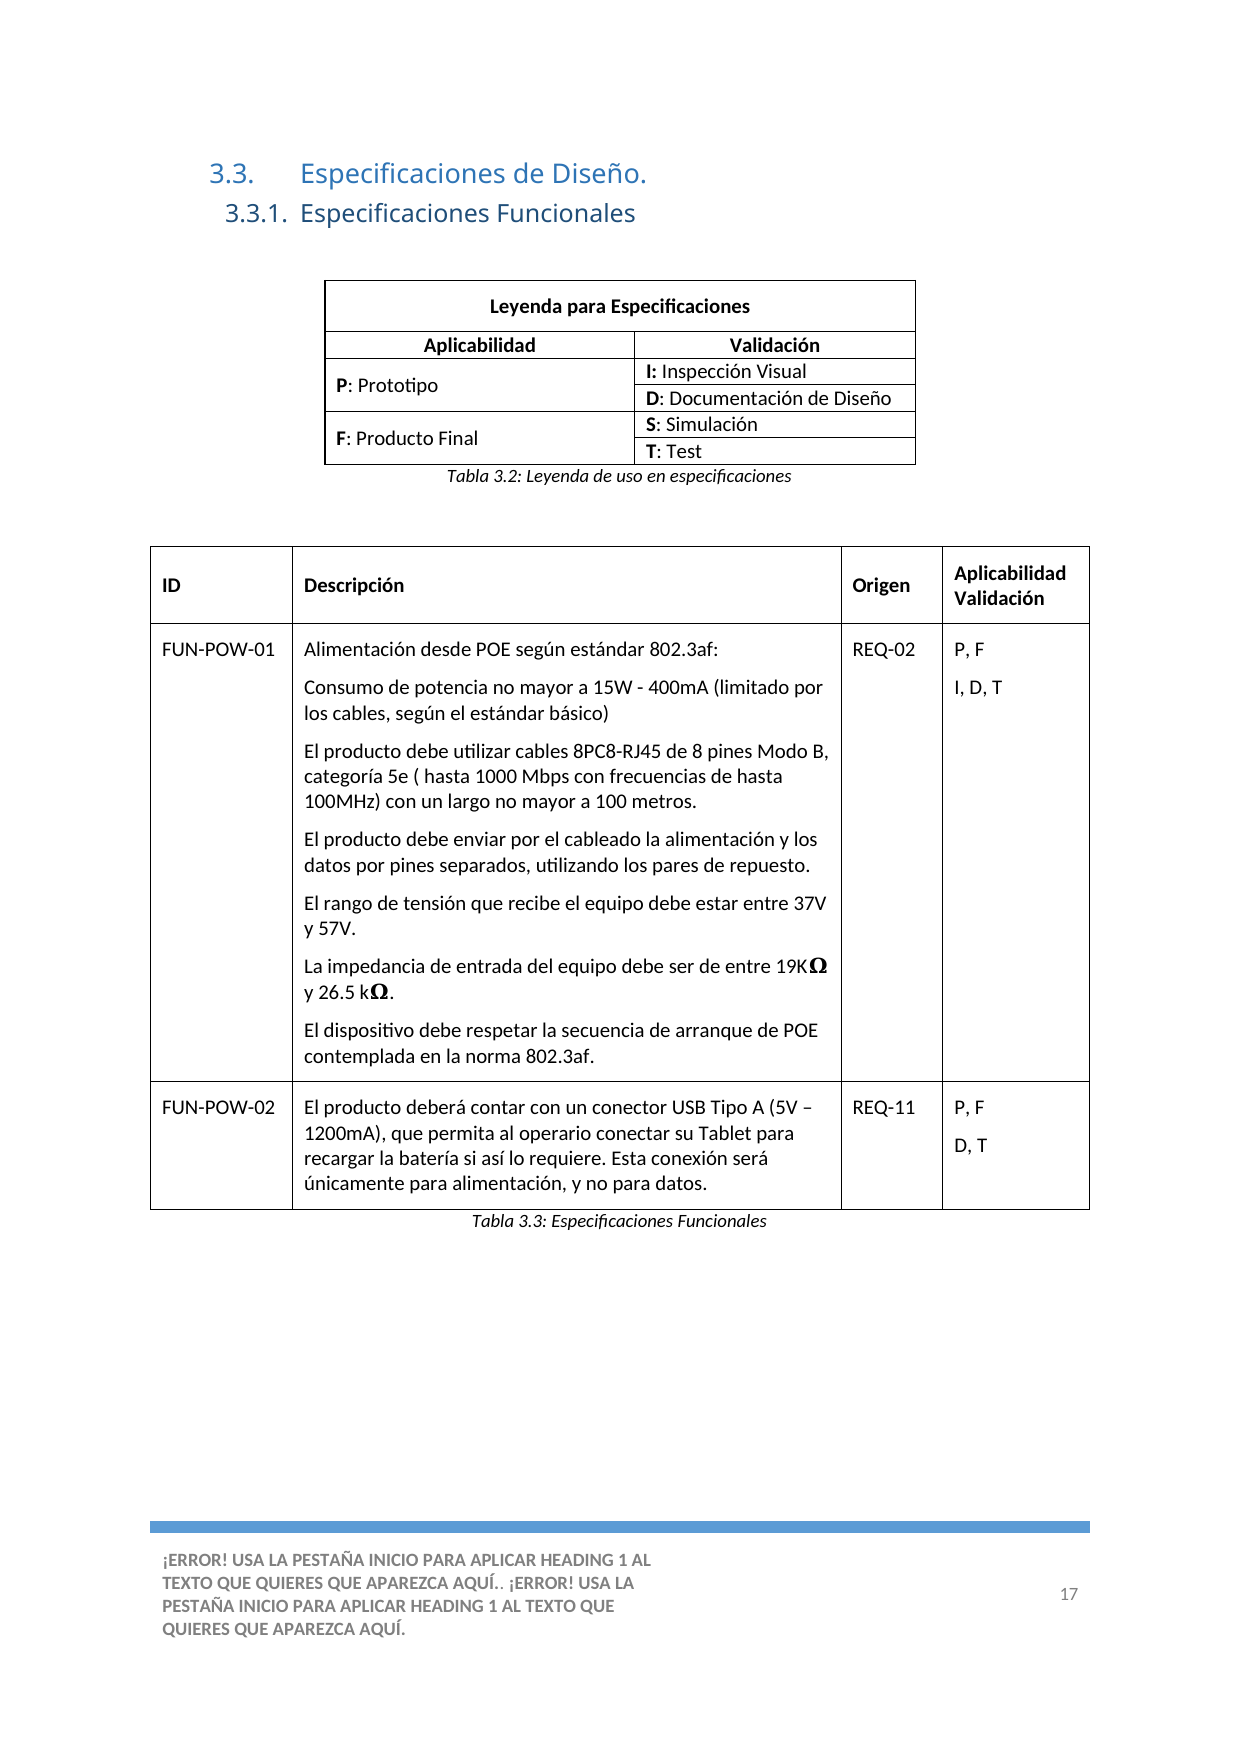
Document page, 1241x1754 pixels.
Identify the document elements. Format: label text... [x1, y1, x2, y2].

table_cell P: Prototipo [326, 359, 634, 411]
table_cell FUN-POW-02 [151, 1082, 292, 1208]
table_header Aplicabilidad Validación [943, 547, 1089, 623]
table_header Origen [842, 547, 942, 623]
text Tabla 3.3: Especificaciones Funcionales [150, 1210, 1090, 1232]
table_cell Aplicabilidad [326, 332, 634, 358]
subtitle Especificaciones Funcionales [225, 195, 1090, 229]
table_cell F: Producto Final [326, 412, 634, 463]
table_cell I: Inspección Visual [635, 359, 915, 384]
table_cell REQ-11 [842, 1082, 942, 1208]
table_cell P, F I, D, T [943, 624, 1089, 1081]
table_cell FUN-POW-01 [151, 624, 292, 1081]
text Tabla 3.2: Leyenda de uso en especificaciones [150, 464, 1090, 487]
table_cell P, F D, T [943, 1082, 1089, 1208]
table_cell REQ-02 [842, 624, 942, 1081]
table_cell D: Documentación de Diseño [635, 385, 915, 411]
table_cell T: Test [635, 438, 915, 463]
table_cell Validación [635, 332, 915, 358]
table_cell El producto deberá contar con un conector USB Tipo A (5V – 1200mA), que permita al operario conectar su Tablet para recargar la batería si así lo requiere. Esta conexión será únicamente para alimentación, y no para datos. [293, 1082, 841, 1208]
table_header Leyenda para Especificaciones [326, 281, 915, 331]
table_header ID [151, 547, 292, 623]
subtitle Especificaciones de Diseño. [209, 154, 1090, 191]
table_header Descripción [293, 547, 841, 623]
table_cell Alimentación desde POE según estándar 802.3af: Consumo de potencia no mayor a 15W - 400mA (limitado por los cables, según el estándar básico) El producto debe utilizar cables 8PC8-RJ45 de 8 pines Modo B, categoría 5e ( hasta 1000 Mbps con frecuencias de hasta 100MHz) con un largo no mayor a 100 metros. El producto debe enviar por el cableado la alimentación y los datos por pines separados, utilizando los pares de repuesto. El rango de tensión que recibe el equipo debe estar entre 37V y 57V. La impedancia de entrada del equipo debe ser de entre 19K𝛀 y 26.5 k𝛀. El dispositivo debe respetar la secuencia de arranque de POE contemplada en la norma 802.3af. [293, 624, 841, 1081]
table_cell S: Simulación [635, 412, 915, 437]
